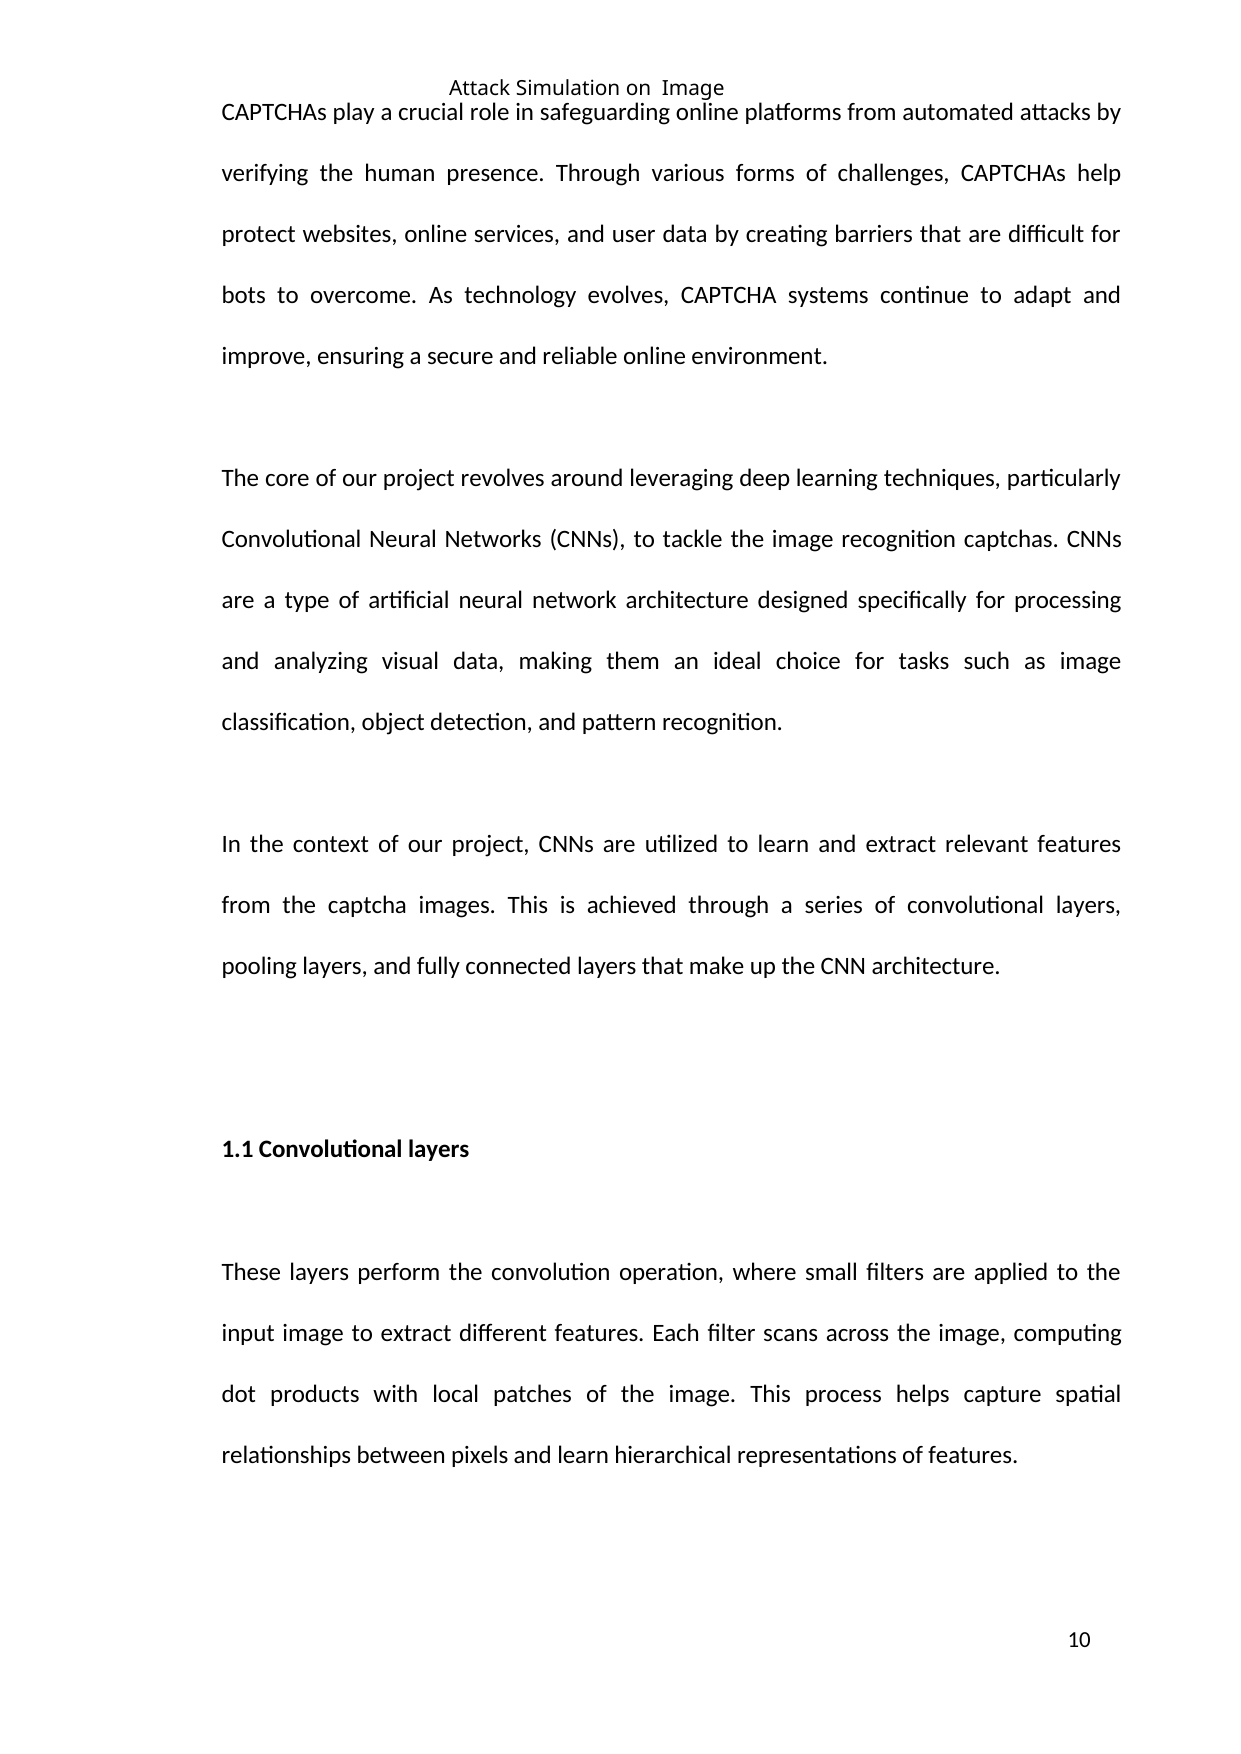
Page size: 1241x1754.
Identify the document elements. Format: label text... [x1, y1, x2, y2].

text The core of our project revolves around leveraging deep learning techniques, particularly Convolutional Neural Networks (CNNs), to tackle the image recognition captchas. CNNs are a type of artificial neural network architecture designed specifically for processing and analyzing visual data, making them an ideal choice for tasks such as image classification, object detection, and pattern recognition. [221, 462, 1122, 737]
text 1.1 Convolutional layers [221, 1133, 1122, 1164]
text CAPTCHAs play a crucial role in safeguarding online platforms from automated attacks by verifying the human presence. Through various forms of challenges, CAPTCHAs help protect websites, online services, and user data by creating barriers that are difficult for bots to overcome. As technology evolves, CAPTCHA systems continue to adapt and improve, ensuring a secure and reliable online environment. [221, 96, 1122, 371]
text These layers perform the convolution operation, where small filters are applied to the input image to extract different features. Each filter scans across the image, computing dot products with local patches of the image. This process helps capture spatial relationships between pixels and learn hierarchical representations of features. [221, 1256, 1122, 1469]
text In the context of our project, CNNs are utilized to learn and extract relevant features from the captcha images. This is achieved through a series of convolutional layers, pooling layers, and fully connected layers that make up the CNN architecture. [221, 828, 1122, 981]
